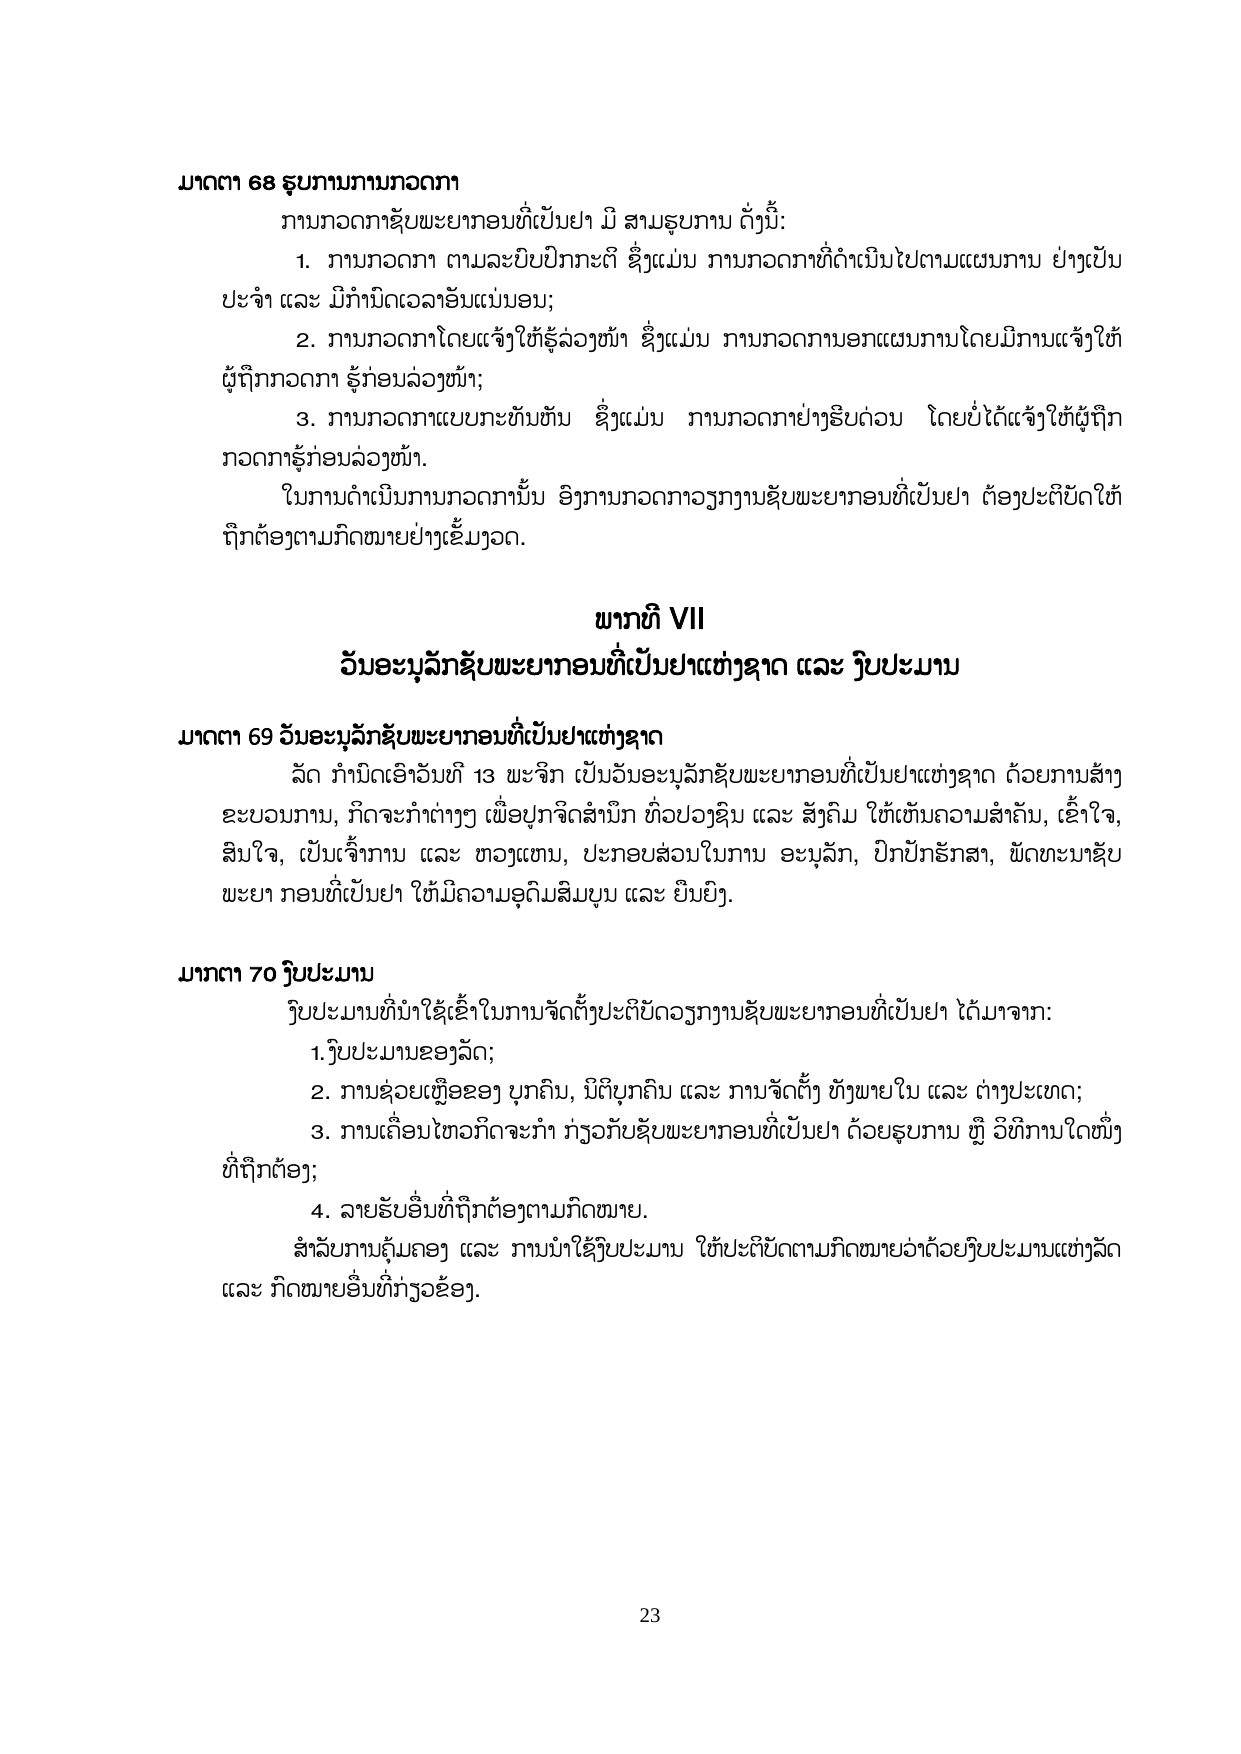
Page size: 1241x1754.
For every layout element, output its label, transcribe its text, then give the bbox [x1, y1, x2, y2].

text ມາດຕາ 69 ວັນອະນຸລັກຊັບພະຍາກອນທີ່ເປັນຢາແຫ່ງຊາດ [177, 717, 1122, 757]
list ການກວດກາ ຕາມລະບົບປົກກະຕິ ຊຶ່ງແມ່ນ ການກວດກາທີ່ດໍາເນີນໄປຕາມແຜນການ ຢ່າງເປັນ ປະຈໍາ ແລະ ມີກໍານົດເວລາອັນແນ່ນອນ; [222, 241, 1122, 320]
text ການກວດກາຊັບພະຍາກອນທີ່ເປັນຢາ ມີ ສາມຮູບການ ດັ່ງນີ້: [177, 202, 1122, 241]
text ລັດ ກໍານົດເອົາວັນທີ 13 ພະຈິກ ເປັນວັນອະນຸລັກຊັບພະຍາກອນທີ່ເປັນຢາແຫ່ງຊາດ ດ້ວຍການສ້າງ ຂະບວນການ, ກິດຈະກຳຕ່າງໆ ເພື່ອປູກຈິດສຳນຶກ ທົ່ວປວງຊົນ ແລະ ສັງຄົມ ໃຫ້ເຫັນຄວາມສຳຄັນ, ເຂົ້າໃຈ, ສົນໃຈ, ເປັນເຈົ້າການ ແລະ ຫວງແຫນ, ປະກອບສ່ວນໃນການ ອະນຸລັກ, ປົກປັກຮັກສາ, ພັດທະນາຊັບພະຍາ ກອນທີ່ເປັນຢາ ໃຫ້ມີຄວາມອຸດົມສົມບູນ ແລະ ຍືນຍົງ. [222, 757, 1122, 914]
list ລາຍຮັບອື່ນທີ່ຖືກຕ້ອງຕາມກົດໝາຍ. [222, 1191, 1122, 1230]
list ການກວດກາໂດຍແຈ້ງໃຫ້ຮູ້ລ່ວງໜ້າ ຊຶ່ງແມ່ນ ການກວດການອກແຜນການໂດຍມີການແຈ້ງໃຫ້ ຜູ້ຖືກກວດກາ ຮູ້ກ່ອນລ່ວງໜ້າ; [222, 320, 1122, 399]
text ງົບປະມານທີ່ນໍາໃຊ້ເຂົ້າໃນການຈັດຕັ້ງປະຕິບັດວຽກງານຊັບພະຍາກອນທີ່ເປັນຢາ ໄດ້ມາຈາກ: [281, 993, 1122, 1033]
list ງົບປະມານຂອງລັດ; [222, 1033, 1122, 1072]
text ມາກຕາ 70 ງົບປະມານ [177, 954, 1122, 993]
text ມາດຕາ 68 ຮູບການການກວດກາ [177, 162, 1122, 202]
text ພາກທີ VII [177, 597, 1122, 643]
list ການເຄື່ອນໄຫວກິດຈະກຳ ກ່ຽວກັບຊັບພະຍາກອນທີ່ເປັນຢາ ດ້ວຍຮູບການ ຫຼື ວິທີການໃດໜຶ່ງ ທີ່ຖືກຕ້ອງ; [222, 1112, 1122, 1191]
text ໃນການດໍາເນີນການກວດການັ້ນ ອົງການກວດກາວຽກງານຊັບພະຍາກອນທີ່ເປັນຢາ ຕ້ອງປະຕິບັດໃຫ້ ຖືກຕ້ອງຕາມກົດໝາຍຢ່າງເຂັ້ມງວດ. [222, 478, 1122, 557]
text ວັນອະນຸລັກຊັບພະຍາກອນທີ່ເປັນຢາແຫ່ງຊາດ ແລະ ງົບປະມານ [177, 643, 1122, 689]
list ການຊ່ວຍເຫຼືອຂອງ ບຸກຄົນ, ນິຕິບຸກຄົນ ແລະ ການຈັດຕັ້ງ ທັງພາຍໃນ ແລະ ຕ່າງປະເທດ; [222, 1072, 1122, 1112]
list ການກວດກາແບບກະທັນຫັນ ຊຶ່ງແມ່ນ ການກວດກາຢ່າງຮີບດ່ວນ ໂດຍບໍ່ໄດ້ແຈ້ງໃຫ້ຜູ້ຖືກ ກວດກາຮູ້ກ່ອນລ່ວງໜ້າ. [222, 399, 1122, 478]
text ສໍາລັບການຄຸ້ມຄອງ ແລະ ການນໍາໃຊ້ງົບປະມານ ໃຫ້ປະຕິບັດຕາມກົດໝາຍວ່າດ້ວຍງົບປະມານແຫ່ງລັດ ແລະ ກົດໝາຍອື່ນທີ່ກ່ຽວຂ້ອງ. [222, 1230, 1122, 1309]
